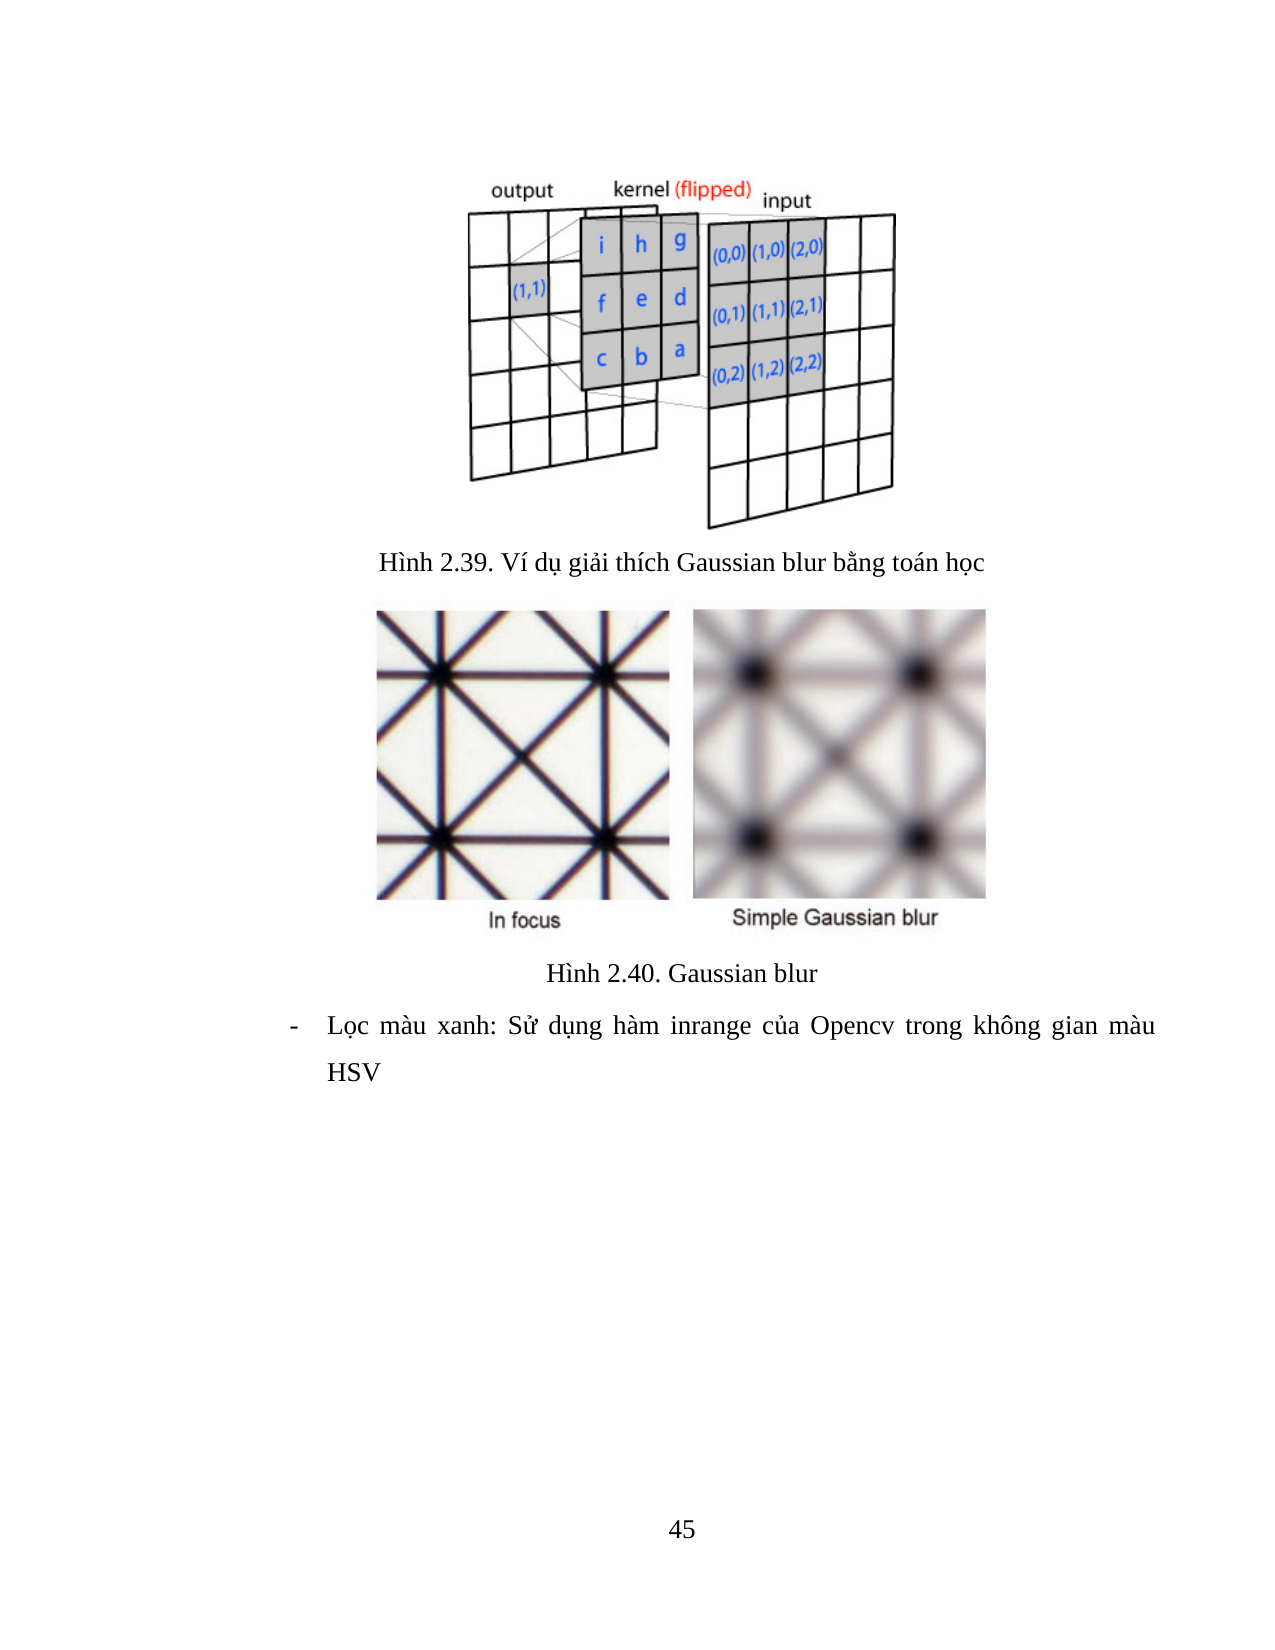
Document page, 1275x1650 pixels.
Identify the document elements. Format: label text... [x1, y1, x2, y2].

picture [363, 597, 1000, 942]
picture [467, 177, 896, 531]
list Lọc màu xanh: Sử dụng hàm inrange của Opencv trong không gian màu HSV [289, 1009, 1157, 1087]
